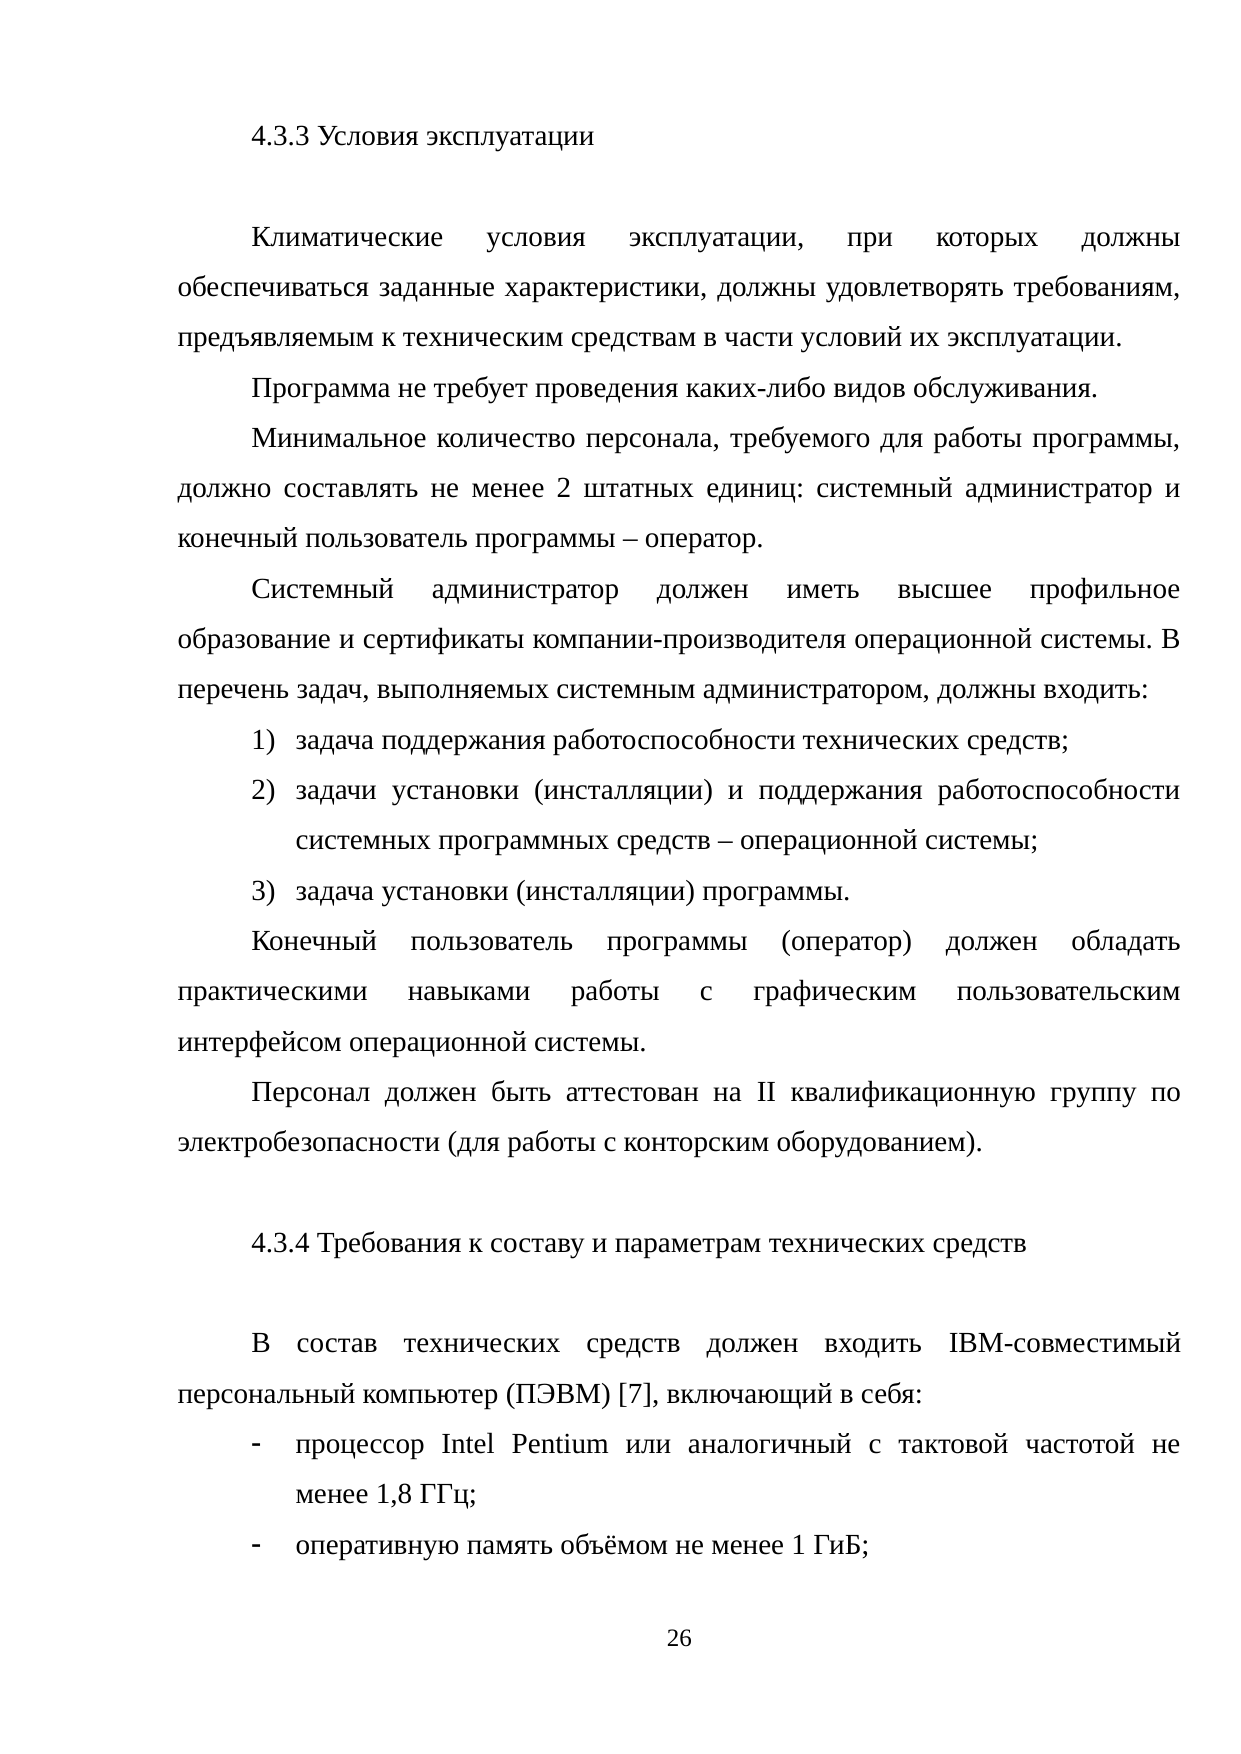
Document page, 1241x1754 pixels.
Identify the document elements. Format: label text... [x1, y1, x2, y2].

list оперативную память объёмом не менее 1 ГиБ; [251, 1527, 1181, 1561]
text 4.3.4 Требования к составу и параметрам технических средств [177, 1225, 1181, 1258]
text Климатические условия эксплуатации, при которых должны обеспечиваться заданные характеристики, должны удовлетворять требованиям, предъявляемым к техническим средствам в части условий их эксплуатации. [177, 219, 1181, 353]
list задача поддержания работоспособности технических средств; [251, 722, 1181, 755]
text Персонал должен быть аттестован на II квалификационную группу по электробезопасности (для работы с конторским оборудованием). [177, 1074, 1181, 1158]
list задачи установки (инсталляции) и поддержания работоспособности системных программных средств – операционной системы; [251, 772, 1181, 856]
text В состав технических средств должен входить IBM-совместимый персональный компьютер (ПЭВМ) [7], включающий в себя: [177, 1326, 1181, 1409]
text Программа не требует проведения каких-либо видов обслуживания. [177, 370, 1181, 403]
text Конечный пользователь программы (оператор) должен обладать практическими навыками работы с графическим пользовательским интерфейсом операционной системы. [177, 923, 1181, 1057]
text 4.3.3 Условия эксплуатации [177, 118, 1181, 152]
text Системный администратор должен иметь высшее профильное образование и сертификаты компании-производителя операционной системы. В перечень задач, выполняемых системным администратором, должны входить: [177, 571, 1181, 705]
list процессор Intel Pentium или аналогичный с тактовой частотой не менее 1,8 ГГц; [251, 1426, 1181, 1510]
text Минимальное количество персонала, требуемого для работы программы, должно составлять не менее 2 штатных единиц: системный администратор и конечный пользователь программы – оператор. [177, 420, 1181, 554]
list задача установки (инсталляции) программы. [251, 873, 1181, 906]
